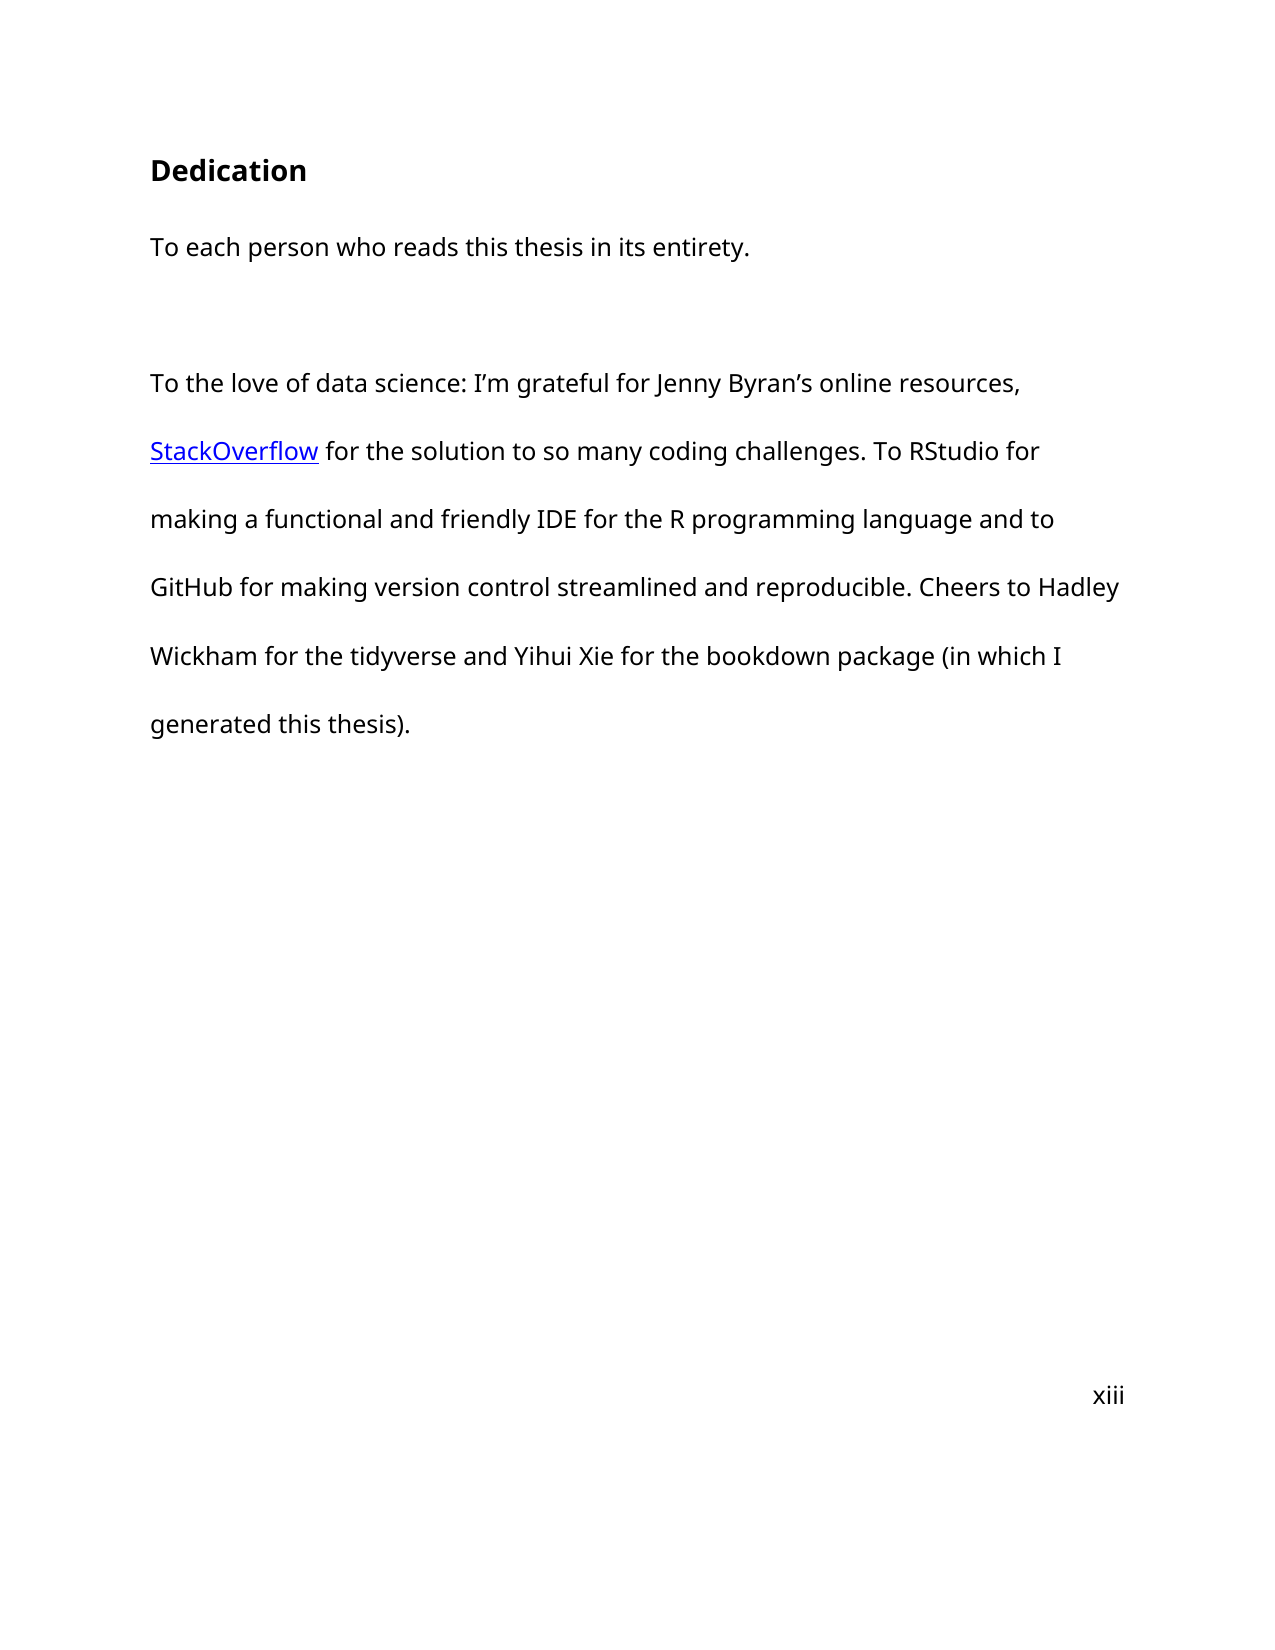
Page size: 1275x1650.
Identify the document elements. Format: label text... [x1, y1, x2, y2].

text To each person who reads this thesis in its entirety. [150, 229, 1125, 263]
text To the love of data science: I’m grateful for Jenny Byran’s online resources, StackOverflow for the solution to so many coding challenges. To RStudio for making a functional and friendly IDE for the R programming language and to GitHub for making version control streamlined and reproducible. Cheers to Hadley Wickham for the tidyverse and Yihui Xie for the bookdown package (in which I generated this thesis). [150, 366, 1125, 740]
subtitle Dedication [150, 150, 1125, 190]
